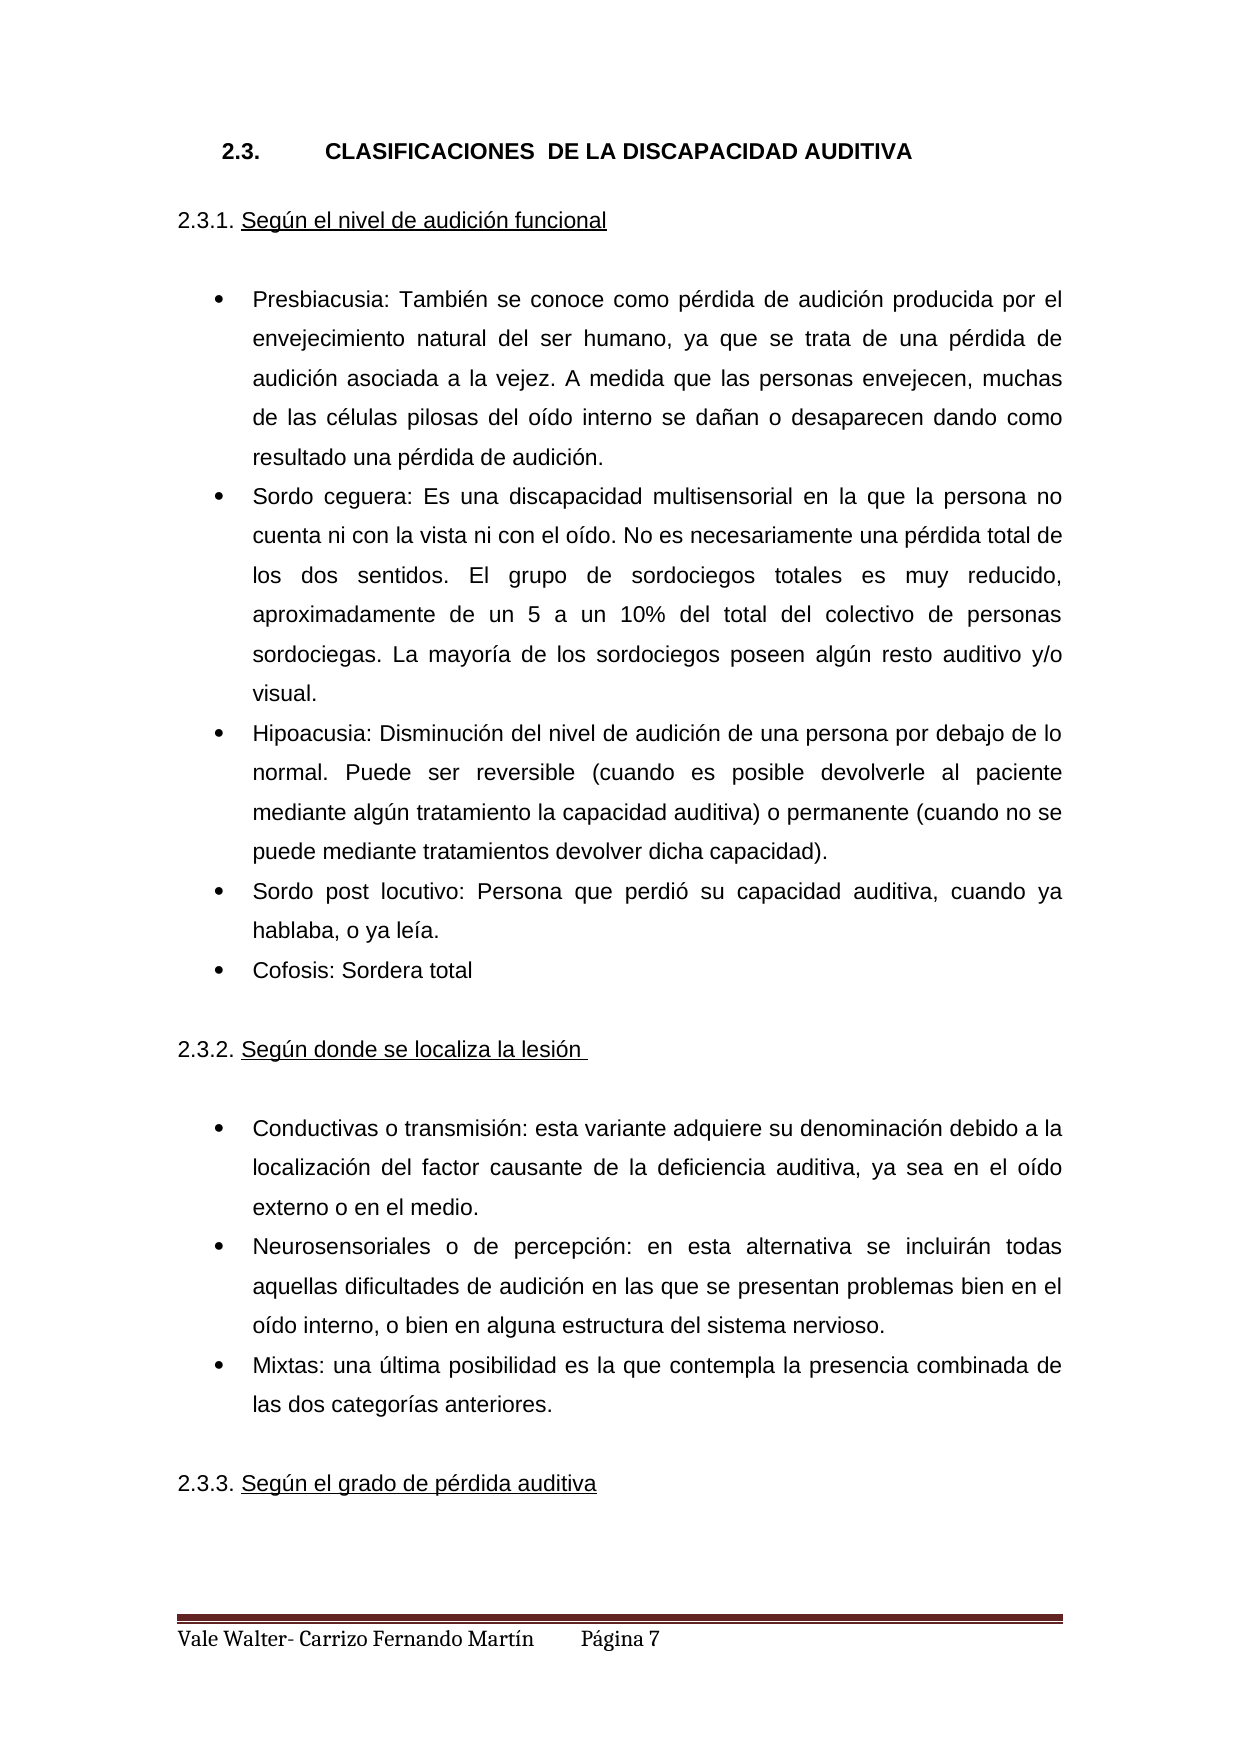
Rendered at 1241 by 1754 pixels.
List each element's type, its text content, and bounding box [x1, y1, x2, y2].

list Sordo post locutivo: Persona que perdió su capacidad auditiva, cuando ya hablaba, o ya leía. [215, 878, 1063, 944]
list Conductivas o transmisión: esta variante adquiere su denominación debido a la localización del factor causante de la deficiencia auditiva, ya sea en el oído externo o en el medio. [215, 1115, 1063, 1220]
text 2.3.2. Según donde se localiza la lesión [177, 1036, 1063, 1062]
list Presbiacusia: También se conoce como pérdida de audición producida por el envejecimiento natural del ser humano, ya que se trata de una pérdida de audición asociada a la vejez. A medida que las personas envejecen, muchas de las células pilosas del oído interno se dañan o desaparecen dando como resultado una pérdida de audición. [215, 286, 1063, 470]
text 2.3.1. Según el nivel de audición funcional [177, 207, 1063, 233]
list CLASIFICACIONES DE LA DISCAPACIDAD AUDITIVA [222, 138, 1063, 164]
list Sordo ceguera: Es una discapacidad multisensorial en la que la persona no cuenta ni con la vista ni con el oído. No es necesariamente una pérdida total de los dos sentidos. El grupo de sordociegos totales es muy reducido, aproximadamente de un 5 a un 10% del total del colectivo de personas sordociegas. La mayoría de los sordociegos poseen algún resto auditivo y/o visual. [215, 483, 1063, 707]
text 2.3.3. Según el grado de pérdida auditiva [177, 1470, 1063, 1496]
list Cofosis: Sordera total [215, 957, 1063, 983]
list Mixtas: una última posibilidad es la que contempla la presencia combinada de las dos categorías anteriores. [215, 1352, 1063, 1417]
list Hipoacusia: Disminución del nivel de audición de una persona por debajo de lo normal. Puede ser reversible (cuando es posible devolverle al paciente mediante algún tratamiento la capacidad auditiva) o permanente (cuando no se puede mediante tratamientos devolver dicha capacidad). [215, 720, 1063, 865]
list Neurosensoriales o de percepción: en esta alternativa se incluirán todas aquellas dificultades de audición en las que se presentan problemas bien en el oído interno, o bien en alguna estructura del sistema nervioso. [215, 1233, 1063, 1338]
